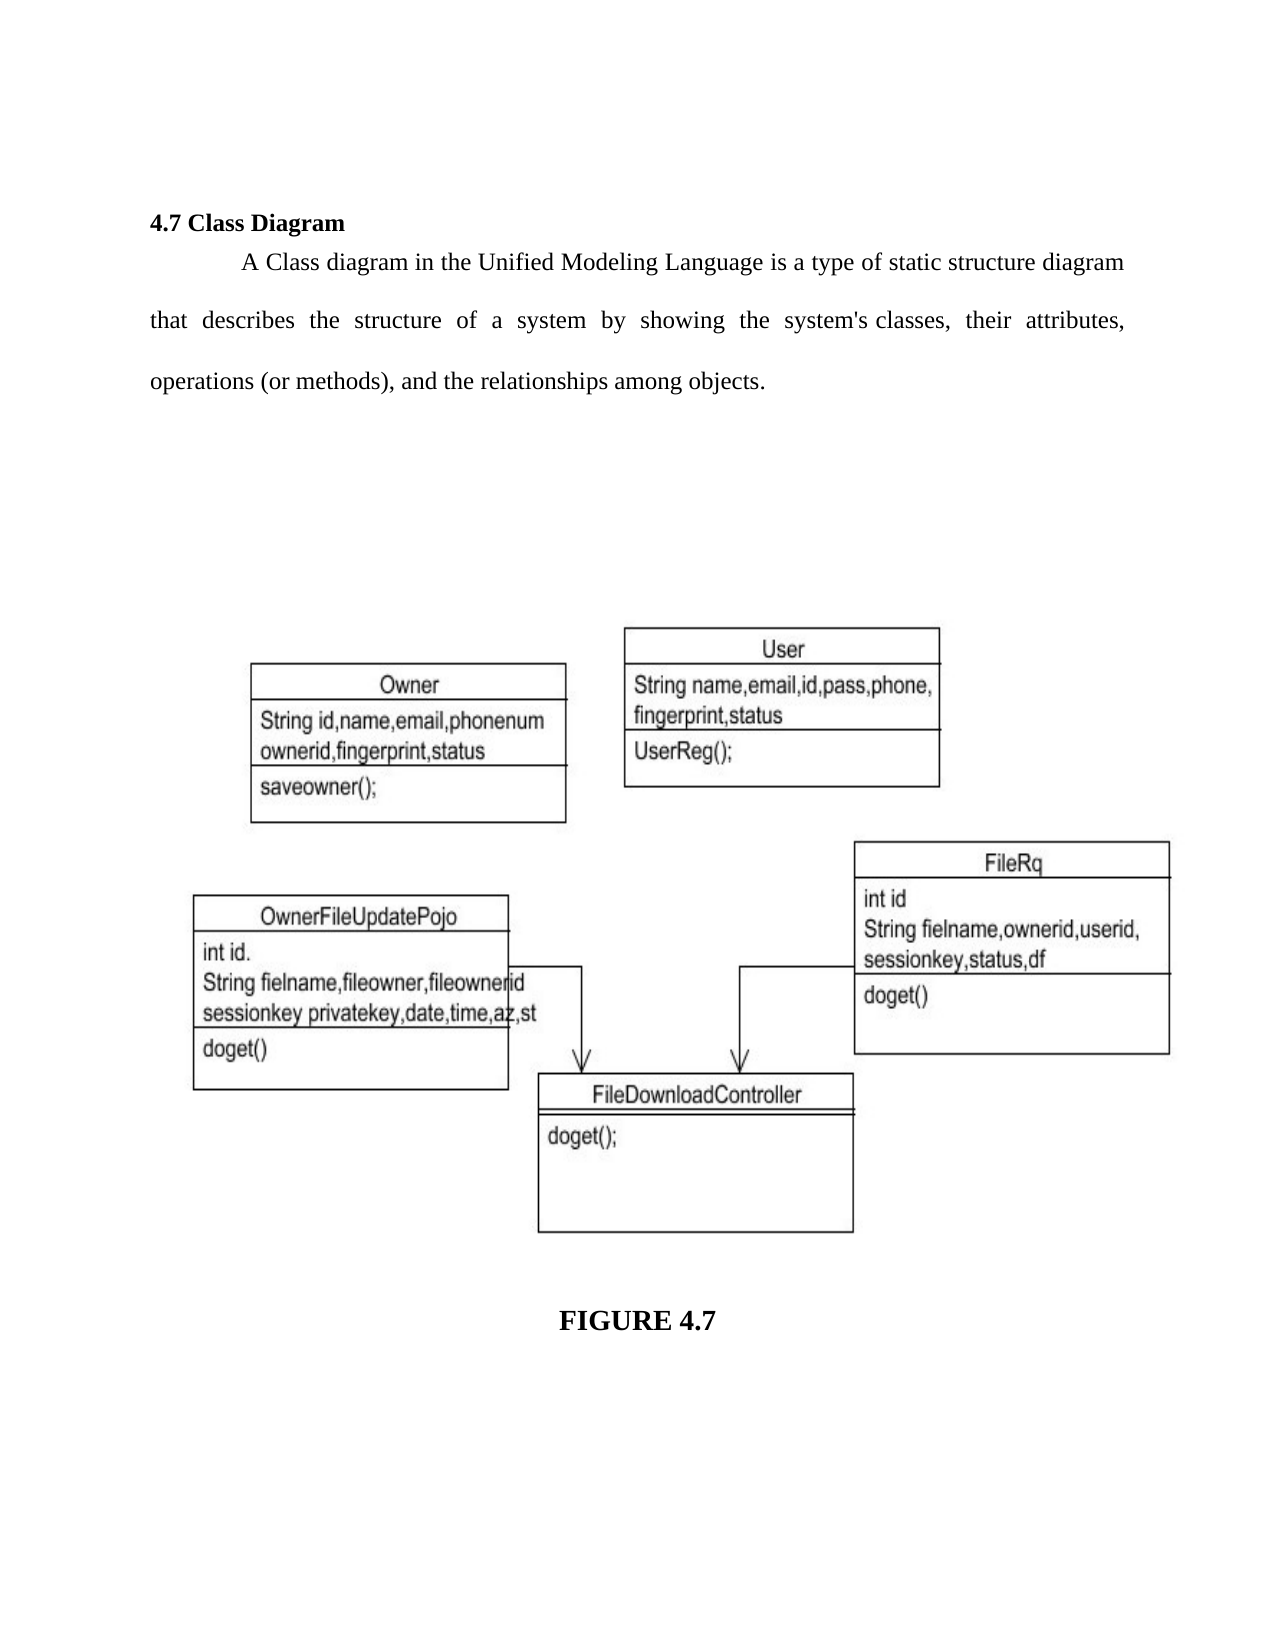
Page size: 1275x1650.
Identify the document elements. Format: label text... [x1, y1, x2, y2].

text FIGURE 4.7 [150, 1303, 1125, 1337]
text A Class diagram in the Unified Modeling Language is a type of static structure diagram that describes the structure of a system by showing the system's classes, their attributes, operations (or methods), and the relationships among objects. [150, 333, 1125, 396]
text A Class diagram in the Unified Modeling Language is a type of static structure diagram that describes the structure of a system by showing the system's classes, their attributes, operations (or methods), and the relationships among objects. [150, 247, 1125, 305]
picture [150, 592, 1199, 1269]
subtitle 4.7 Class Diagram [150, 208, 1125, 237]
